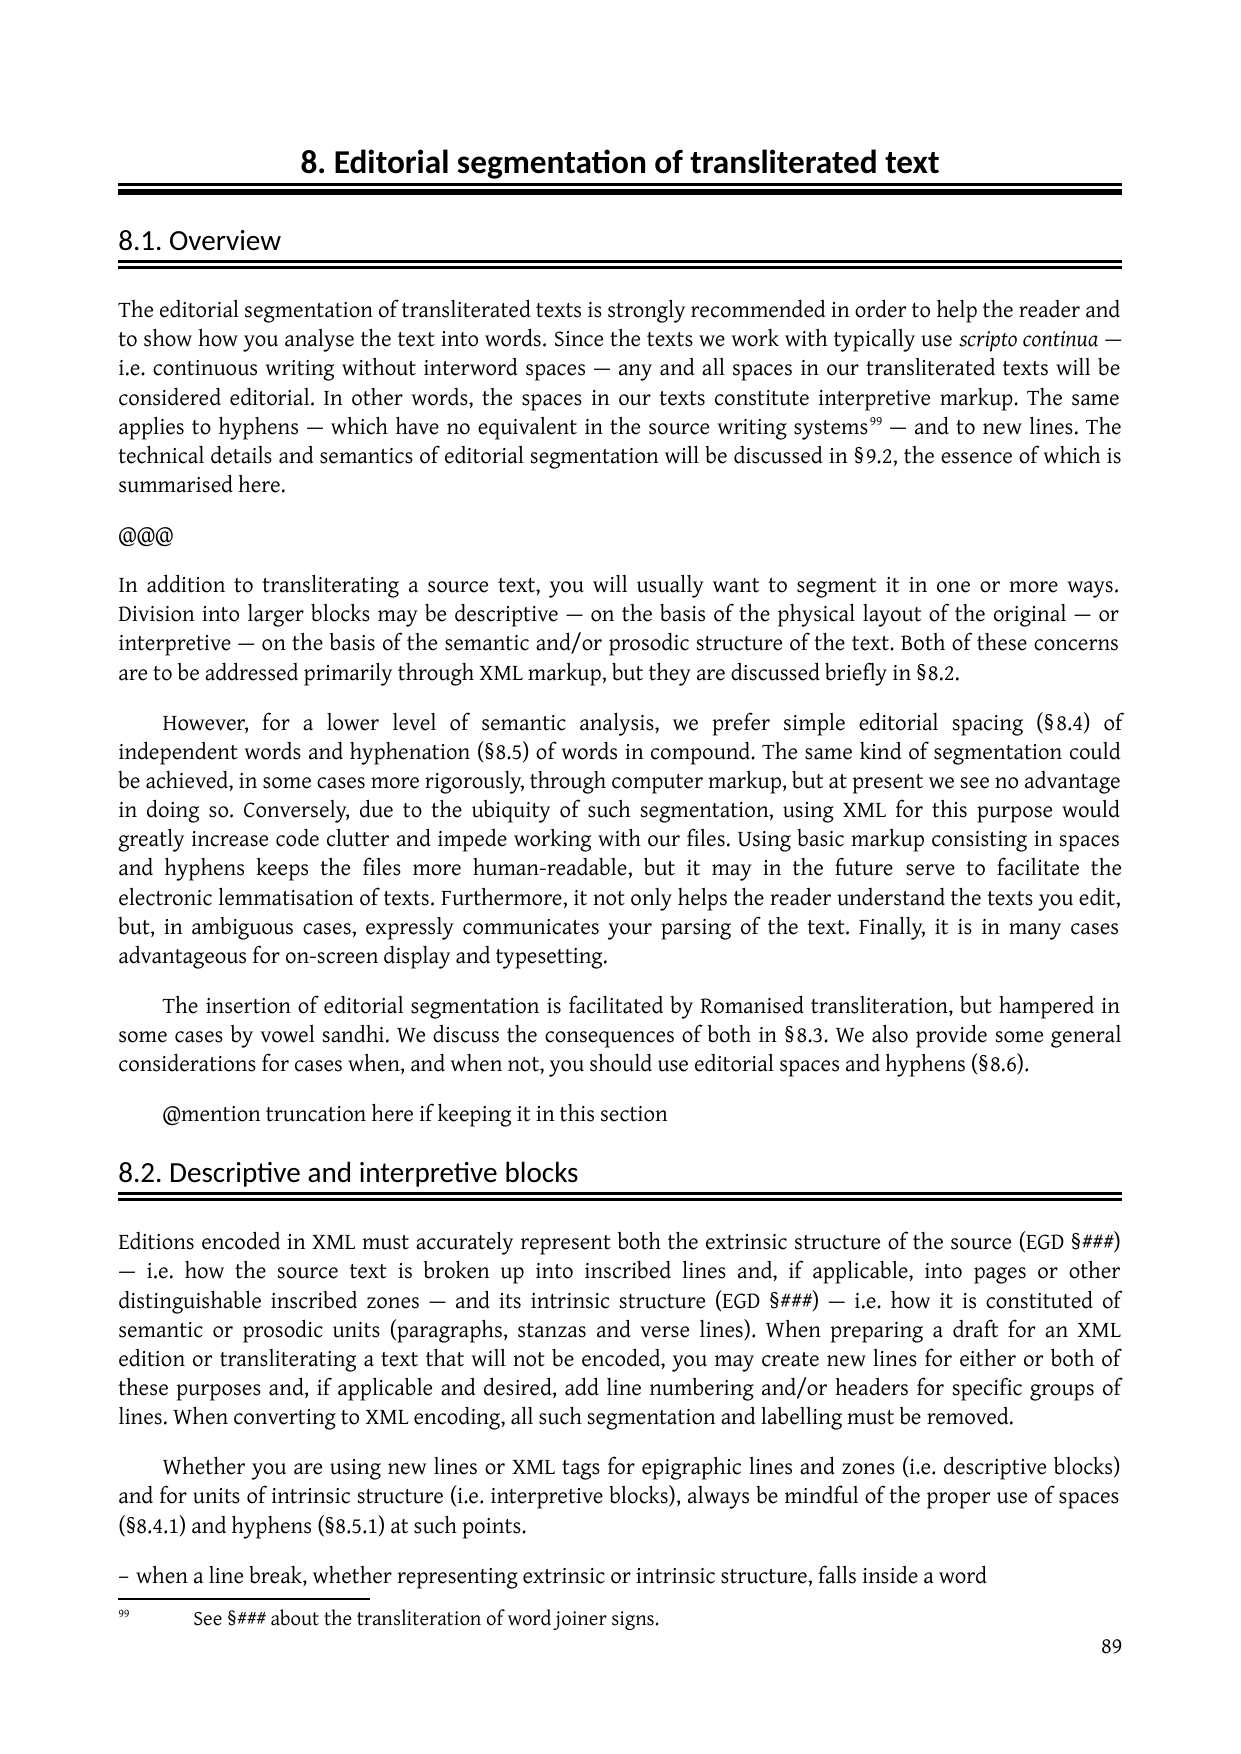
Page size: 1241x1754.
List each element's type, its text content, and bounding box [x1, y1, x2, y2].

text Whether you are using new lines or XML tags for epigraphic lines and zones (i.e. descriptive blocks) and for units of intrinsic structure (i.e. interpretive blocks), always be mindful of the proper use of spaces (§8.4.1) and hyphens (§8.5.1) at such points. [118, 1451, 1122, 1539]
subtitle Editorial segmentation of transliterated text [118, 143, 1122, 183]
text In addition to transliterating a source text, you will usually want to segment it in one or more ways. Division into larger blocks may be descriptive — on the basis of the physical layout of the original — or interpretive — on the basis of the semantic and/or prosodic structure of the text. Both of these concerns are to be addressed primarily through XML markup, but they are discussed briefly in §8.2. [118, 569, 1122, 686]
text Editions encoded in XML must accurately represent both the extrinsic structure of the source (EGD §###) — i.e. how the source text is broken up into inscribed lines and, if applicable, into pages or other distinguishable inscribed zones — and its intrinsic structure (EGD §###) — i.e. how it is constituted of semantic or prosodic units (paragraphs, stanzas and verse lines). When preparing a draft for an XML edition or transliterating a text that will not be encoded, you may create new lines for either or both of these purposes and, if applicable and desired, add line numbering and/or headers for specific groups of lines. When converting to XML encoding, all such segmentation and labelling must be removed. [118, 1226, 1122, 1431]
list when a line break, whether representing extrinsic or intrinsic structure, falls inside a word [118, 1560, 1122, 1589]
text @mention truncation here if keeping it in this section [118, 1098, 1122, 1127]
text The insertion of editorial segmentation is facilitated by Romanised transliteration, but hampered in some cases by vowel sandhi. We discuss the consequences of both in §8.3. We also provide some general considerations for cases when, and when not, you should use editorial spaces and hyphens (§8.6). [118, 990, 1122, 1077]
text The editorial segmentation of transliterated texts is strongly recommended in order to help the reader and to show how you analyse the text into words. Since the texts we work with typically use scripto continua — i.e. continuous writing without interword spaces — any and all spaces in our transliterated texts will be considered editorial. In other words, the spaces in our texts constitute interpretive markup. The same applies to hyphens — which have no equivalent in the source writing systems — and to new lines. The technical details and semantics of editorial segmentation will be discussed in §9.2, the essence of which is summarised here. [118, 294, 1122, 498]
subtitle Overview [118, 220, 1122, 260]
subtitle Descriptive and interpretive blocks [118, 1152, 1122, 1192]
text @@@ [118, 519, 1122, 548]
text However, for a lower level of semantic analysis, we prefer simple editorial spacing (§8.4) of independent words and hyphenation (§8.5) of words in compound. The same kind of segmentation could be achieved, in some cases more rigorously, through computer markup, but at present we see no advantage in doing so. Conversely, due to the ubiquity of such segmentation, using XML for this purpose would greatly increase code clutter and impede working with our files. Using basic markup consisting in spaces and hyphens keeps the files more human-readable, but it may in the future serve to facilitate the electronic lemmatisation of texts. Furthermore, it not only helps the reader understand the texts you edit, but, in ambiguous cases, expressly communicates your parsing of the text. Finally, it is in many cases advantageous for on-screen display and typesetting. [118, 707, 1122, 969]
